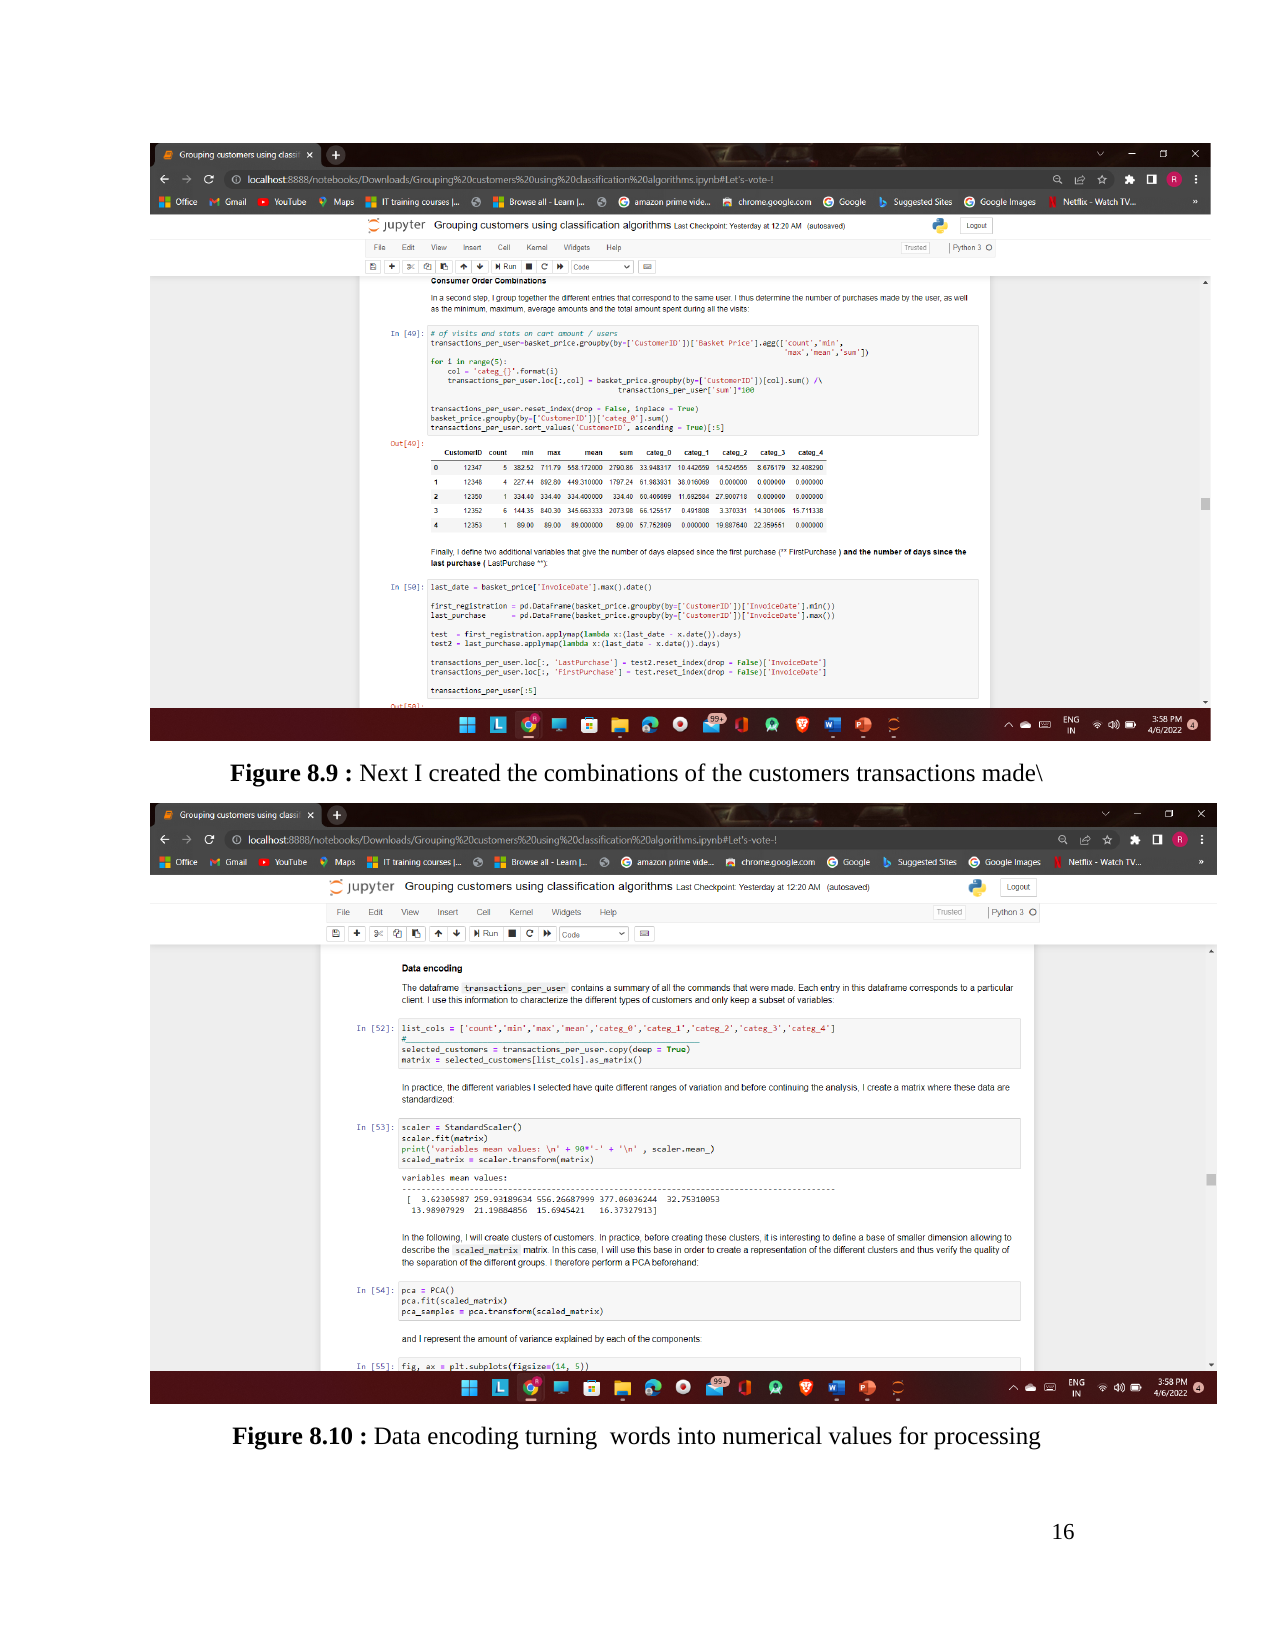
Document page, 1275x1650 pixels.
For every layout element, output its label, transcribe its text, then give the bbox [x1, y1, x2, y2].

picture [150, 803, 1217, 1404]
subtitle Figure 8.10 : Data encoding turning words into numerical values for processing [150, 1421, 1123, 1450]
picture [150, 143, 1211, 741]
subtitle Figure 8.9 : Next I created the combinations of the customers transactions made\ [150, 758, 1123, 786]
